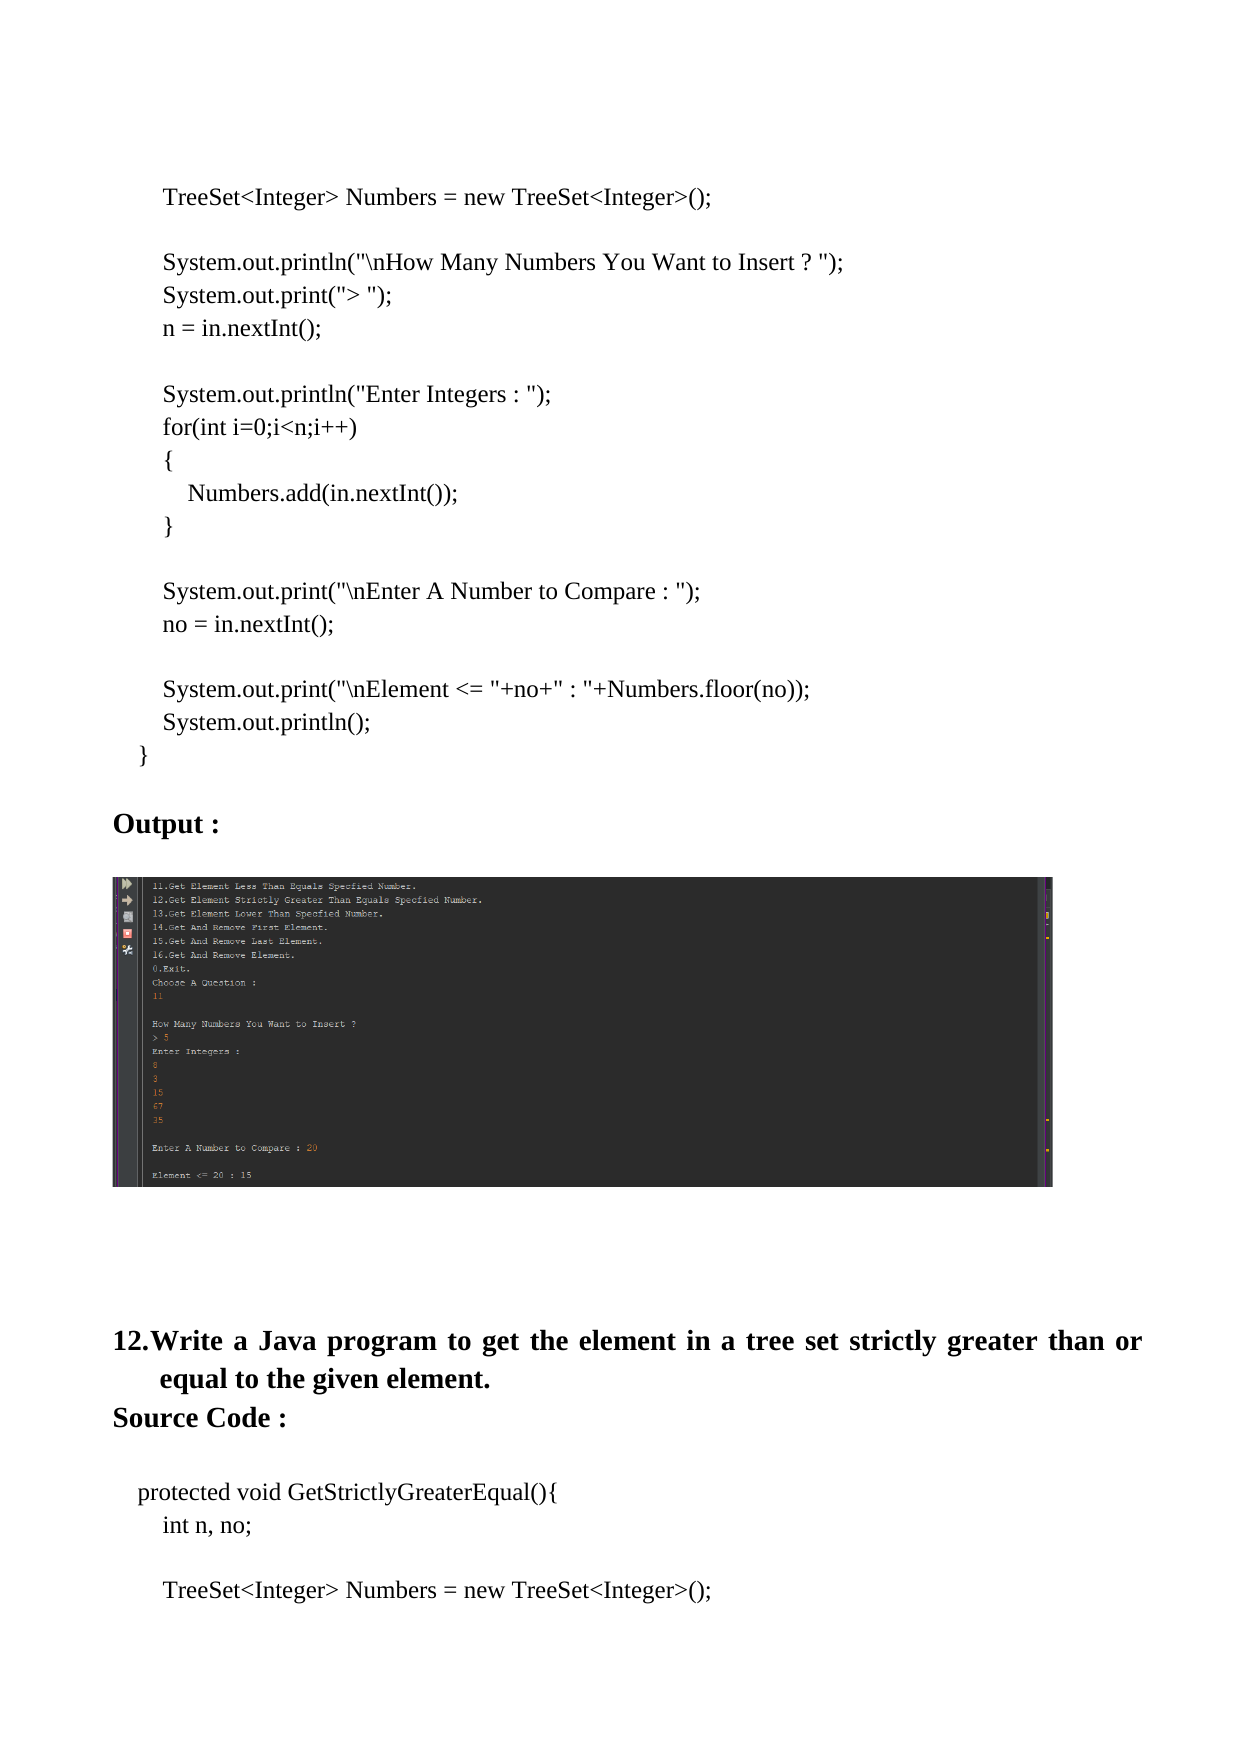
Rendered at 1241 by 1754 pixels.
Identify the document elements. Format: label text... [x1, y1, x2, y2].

list int n, no; [112, 1510, 1144, 1539]
list System.out.print("\nEnter A Number to Compare : "); [112, 576, 1144, 605]
list TreeSet<Integer> Numbers = new TreeSet<Integer>(); [112, 182, 1144, 211]
list Source Code : [112, 1400, 1144, 1433]
list System.out.print("\nElement <= "+no+" : "+Numbers.floor(no)); [112, 674, 1144, 703]
picture [112, 877, 1053, 1187]
list Write a Java program to get the element in a tree set strictly greater than or equal to the given element. [112, 1323, 1144, 1395]
list protected void GetStrictlyGreaterEqual(){ [112, 1477, 1144, 1506]
list n = in.nextInt(); [112, 313, 1144, 342]
list Output : [112, 806, 1144, 840]
list } [112, 740, 1144, 769]
list System.out.println("Enter Integers : "); [112, 379, 1144, 407]
list System.out.println("\nHow Many Numbers You Want to Insert ? "); [112, 247, 1144, 276]
list no = in.nextInt(); [112, 609, 1144, 638]
list { [112, 445, 1144, 473]
list Numbers.add(in.nextInt()); [112, 478, 1144, 506]
list TreeSet<Integer> Numbers = new TreeSet<Integer>(); [112, 1575, 1144, 1604]
list System.out.print("> "); [112, 280, 1144, 309]
list System.out.println(); [112, 707, 1144, 736]
list } [112, 511, 1144, 539]
list for(int i=0;i<n;i++) [112, 412, 1144, 440]
